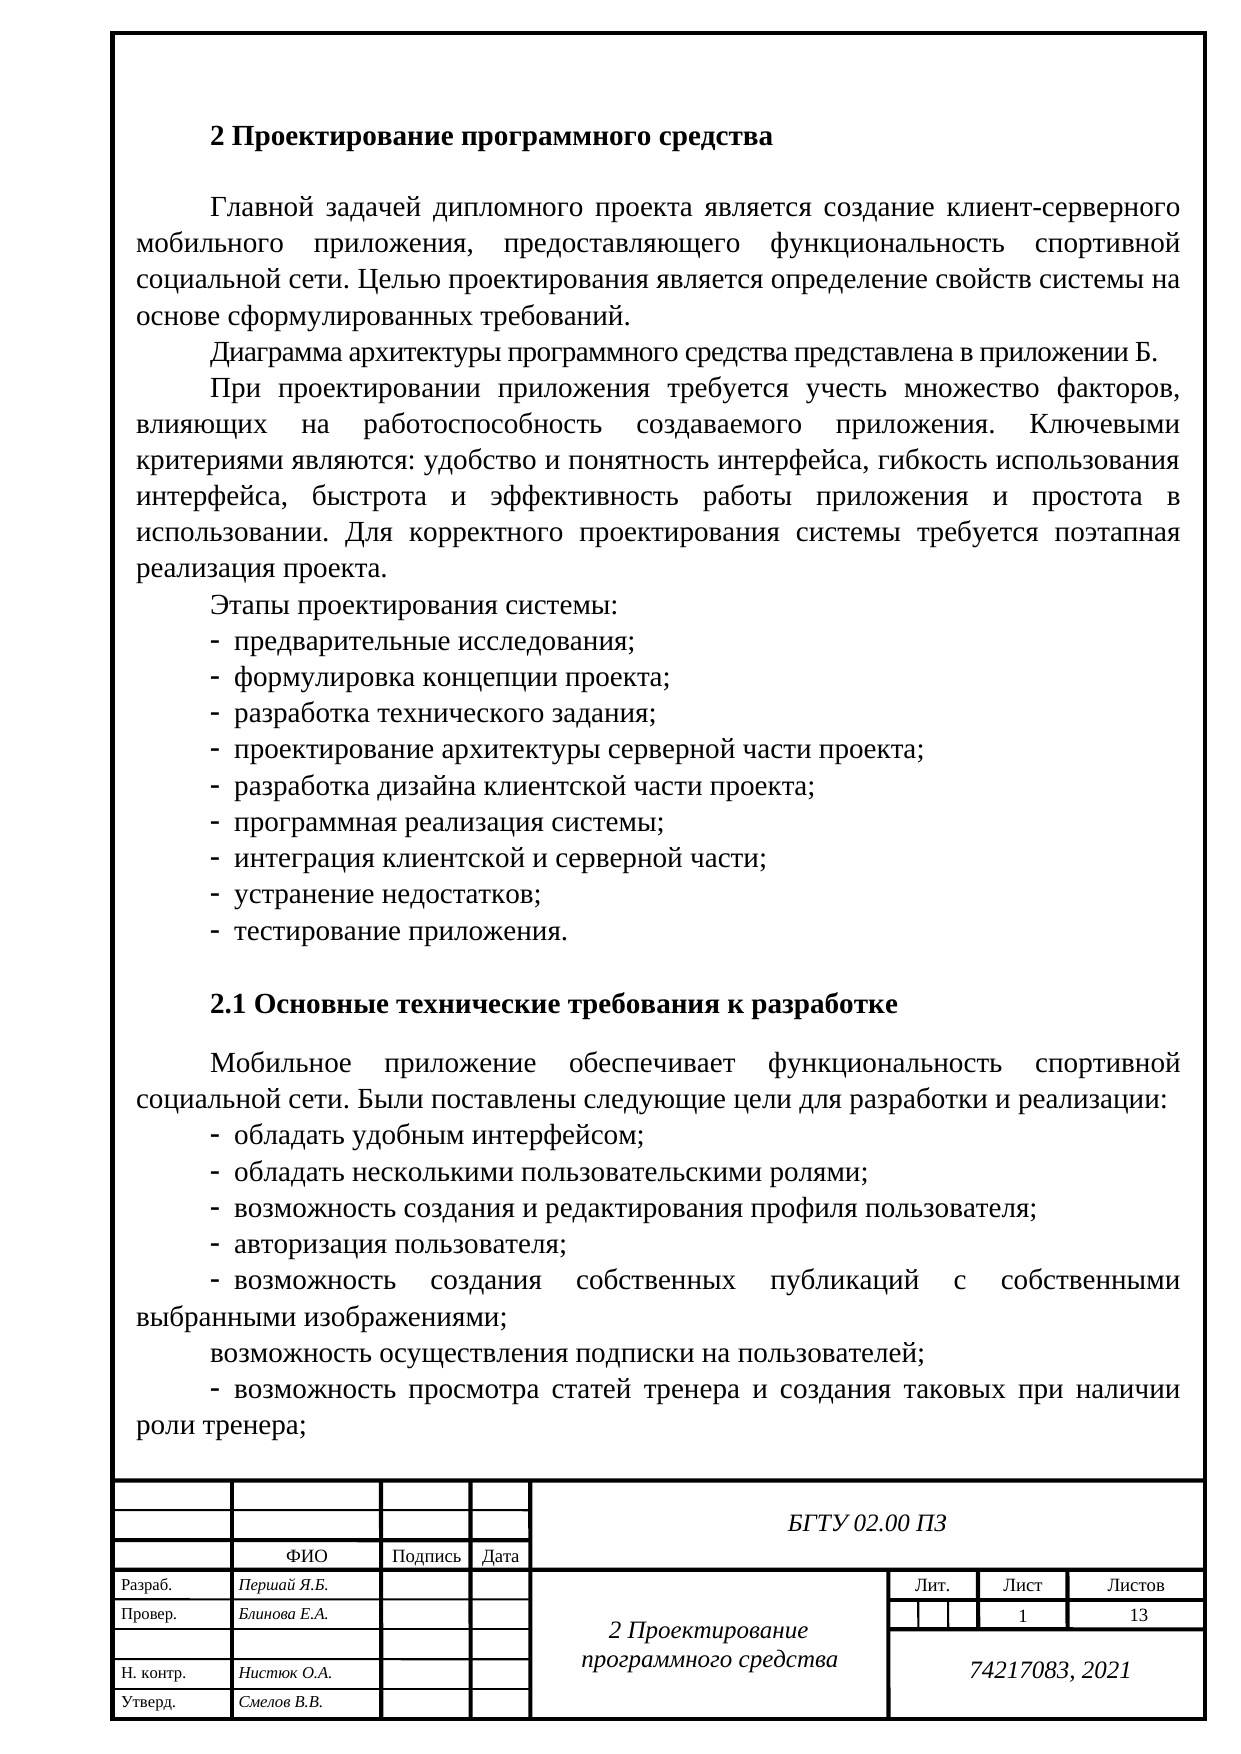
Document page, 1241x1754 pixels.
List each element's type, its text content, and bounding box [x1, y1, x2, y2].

text Главной задачей дипломного проекта является создание клиент-серверного мобильного приложения, предоставляющего функциональность спортивной социальной сети. Целью проектирования является определение свойств системы на основе сформулированных требований. [136, 189, 1181, 331]
text программная реализация системы; [136, 804, 1181, 838]
text разработка технического задания; [136, 695, 1181, 729]
text 2 Проектирование программного средства [136, 118, 1181, 152]
text Диаграмма архитектуры программного средства представлена в приложении Б. [136, 334, 1181, 367]
text возможность просмотра статей тренера и создания таковых при наличии роли тренера; [136, 1371, 1181, 1441]
text разработка дизайна клиентской части проекта; [136, 768, 1181, 802]
text интеграция клиентской и серверной части; [136, 840, 1181, 874]
text 2.1 Основные технические требования к разработке [136, 987, 1181, 1020]
text Этапы проектирования системы: [136, 587, 1181, 620]
text формулировка концепции проекта; [136, 659, 1181, 693]
text тестирование приложения. [136, 913, 1181, 947]
list Мобильное приложение обеспечивает функциональность спортивной социальной сети. Были поставлены следующие цели для разработки и реализации: [136, 1045, 1181, 1115]
text устранение недостатков; [136, 877, 1181, 910]
text обладать удобным интерфейсом; [136, 1117, 1181, 1151]
text авторизация пользователя; [136, 1226, 1181, 1260]
text предварительные исследования; [136, 623, 1181, 657]
text возможность создания и редактирования профиля пользователя; [136, 1190, 1181, 1224]
text При проектировании приложения требуется учесть множество факторов, влияющих на работоспособность создаваемого приложения. Ключевыми критериями являются: удобство и понятность интерфейса, гибкость использования интерфейса, быстрота и эффективность работы приложения и простота в использовании. Для корректного проектирования системы требуется поэтапная реализация проекта. [136, 370, 1181, 584]
text возможность создания собственных публикаций с собственными выбранными изображениями; [136, 1262, 1181, 1332]
text проектирование архитектуры серверной части проекта; [136, 732, 1181, 765]
list возможность осуществления подписки на пользователей; [136, 1335, 1181, 1368]
text обладать несколькими пользовательскими ролями; [136, 1154, 1181, 1187]
